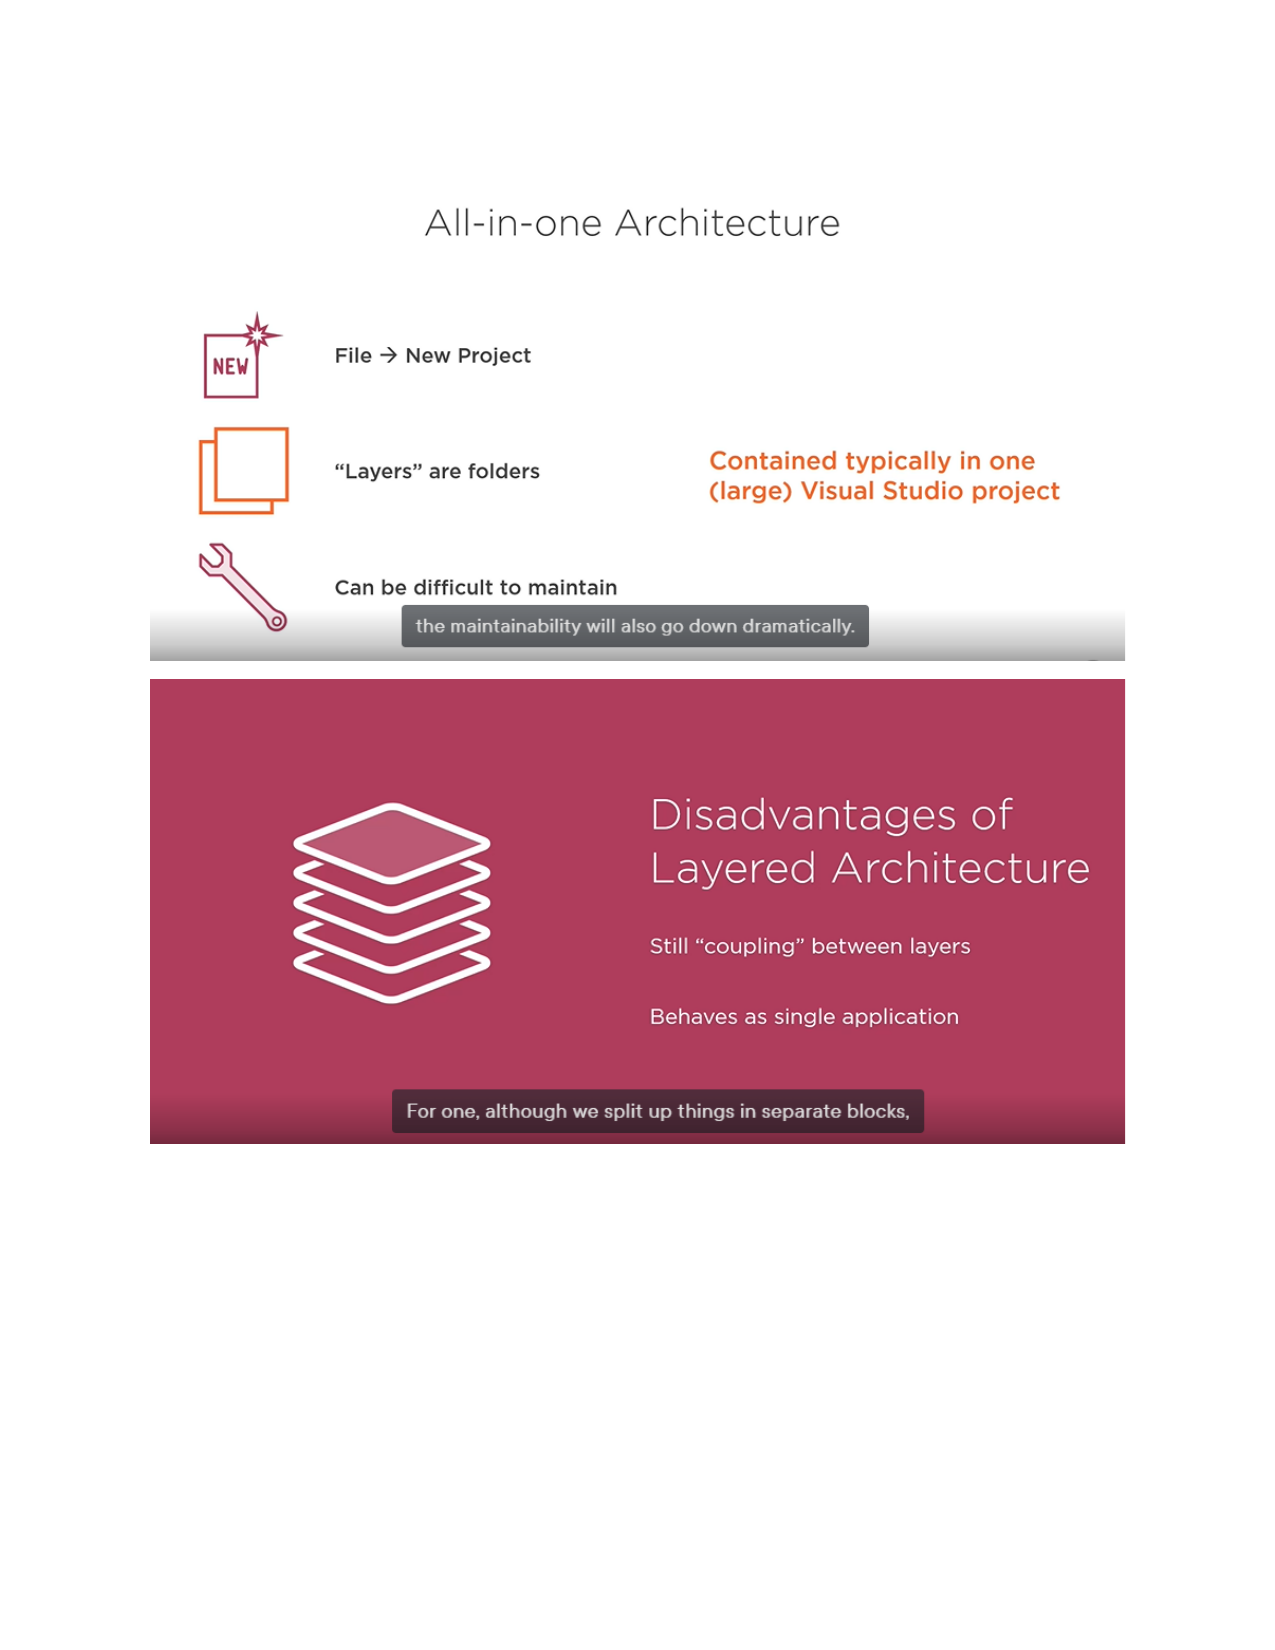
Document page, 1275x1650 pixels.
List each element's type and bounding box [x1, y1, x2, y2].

picture [150, 679, 1125, 1144]
picture [150, 180, 1125, 661]
